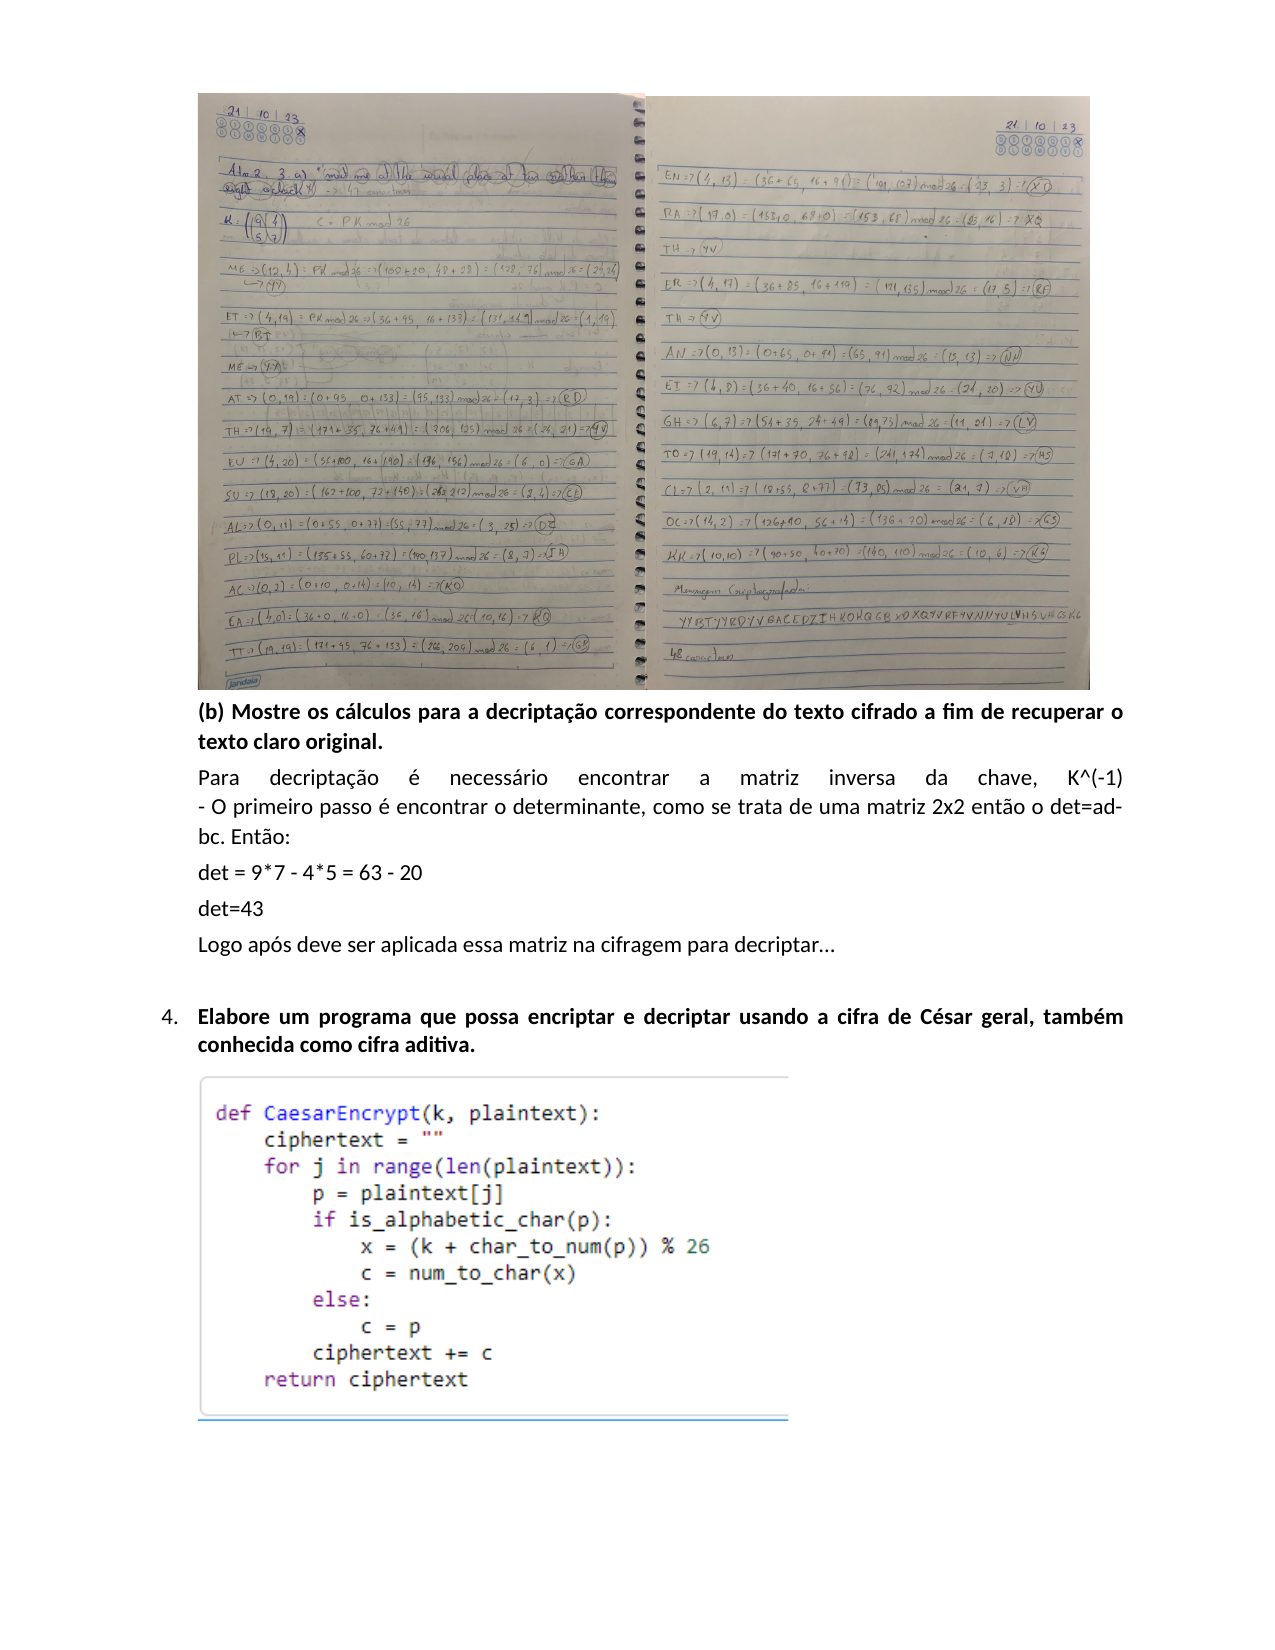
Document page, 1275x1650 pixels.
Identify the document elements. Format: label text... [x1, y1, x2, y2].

text (b) Mostre os cálculos para a decriptação correspondente do texto cifrado a fim de recuperar o texto claro original. [198, 697, 1125, 755]
text det = 9*7 - 4*5 = 63 - 20 [198, 858, 1125, 886]
text Para decriptação é necessário encontrar a matriz inversa da chave, K^(-1) - O primeiro passo é encontrar o determinante, como se trata de uma matriz 2x2 então o det=ad-bc. Então: [198, 763, 1125, 850]
picture [197, 1075, 789, 1421]
picture [197, 93, 1090, 690]
text det=43 [198, 894, 1125, 922]
list Elabore um programa que possa encriptar e decriptar usando a cifra de César geral, também conhecida como cifra aditiva. [161, 1002, 1125, 1058]
text Logo após deve ser aplicada essa matriz na cifragem para decriptar… [198, 930, 1125, 958]
